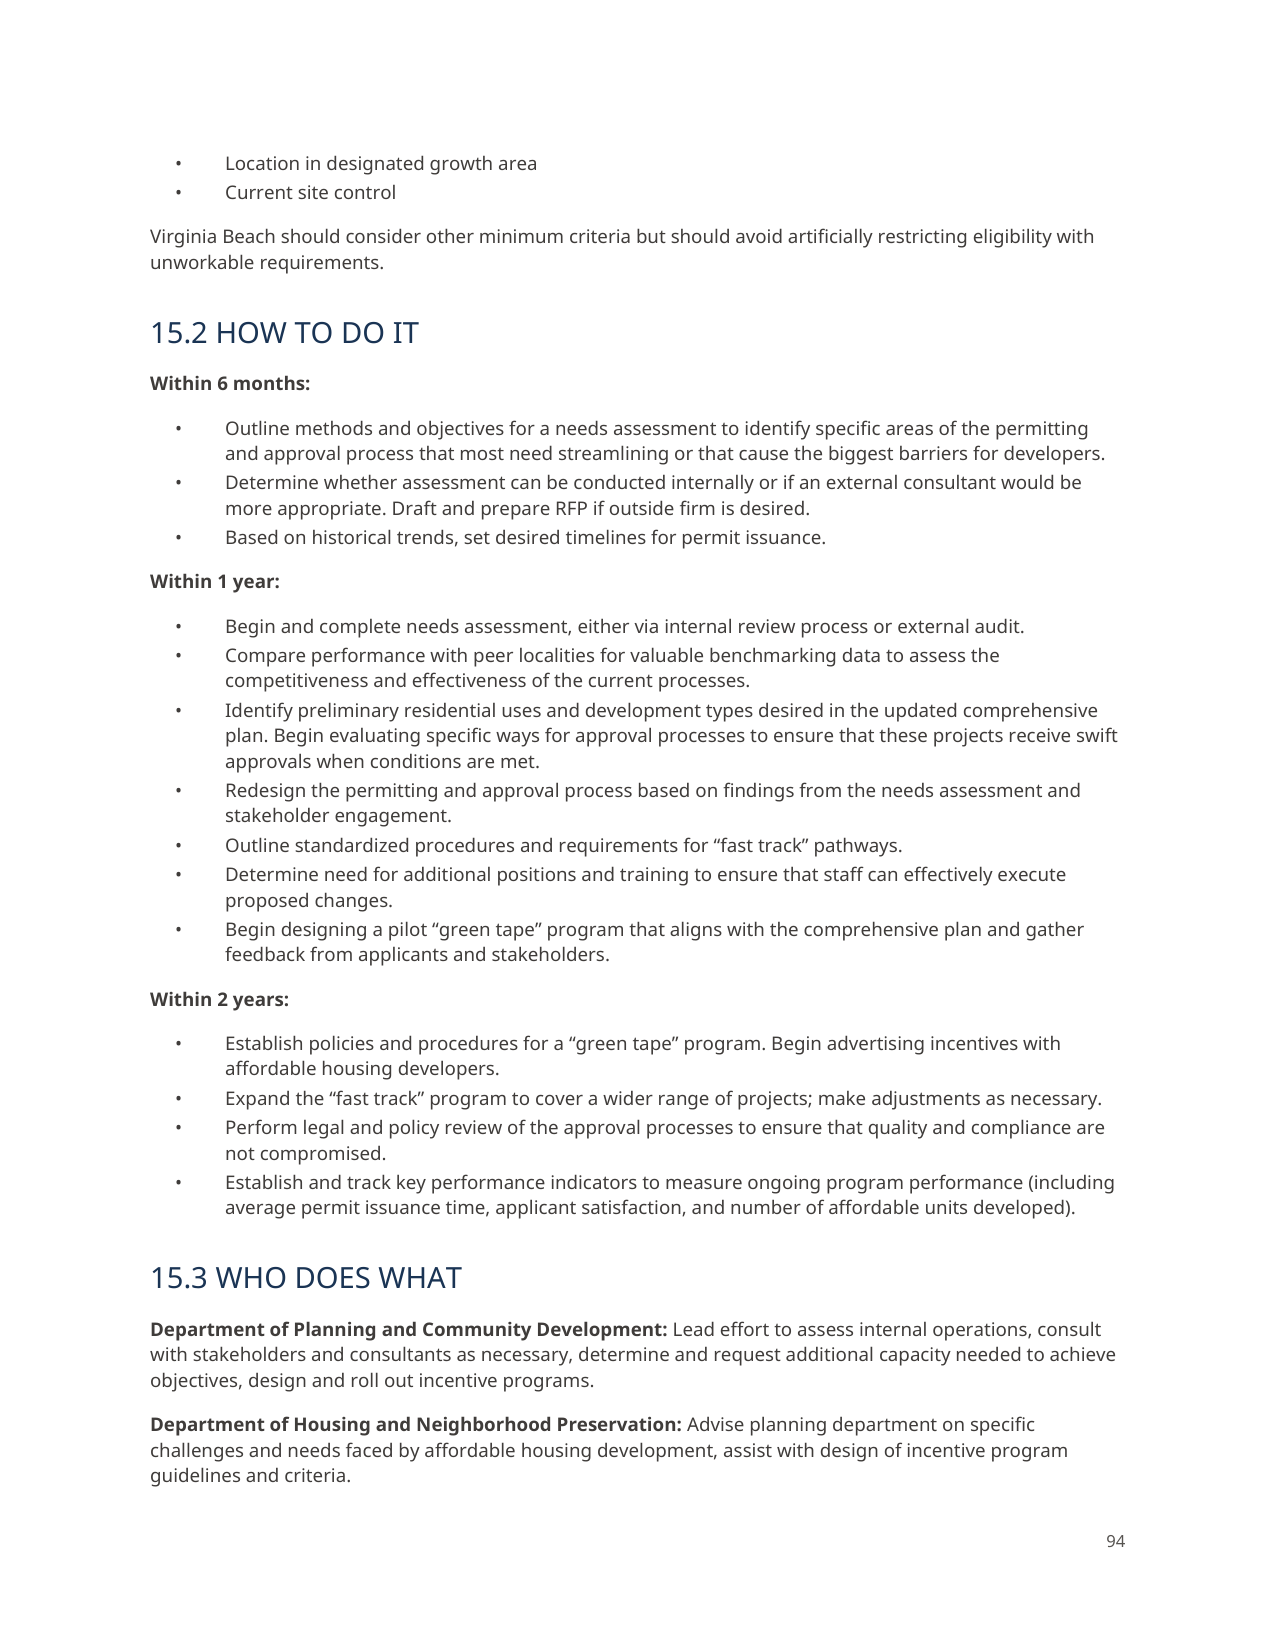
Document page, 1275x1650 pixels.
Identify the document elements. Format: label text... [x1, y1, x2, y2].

subtitle 15.3 WHO DOES WHAT [150, 1258, 1125, 1297]
text Within 2 years: [150, 986, 1125, 1011]
text Department of Planning and Community Development: Lead effort to assess internal operations, consult with stakeholders and consultants as necessary, determine and request additional capacity needed to achieve objectives, design and roll out incentive programs. [150, 1316, 1125, 1393]
list Current site control [175, 179, 1125, 205]
list Establish policies and procedures for a “green tape” program. Begin advertising incentives with affordable housing developers. [175, 1030, 1125, 1081]
list Identify preliminary residential uses and development types desired in the updated comprehensive plan. Begin evaluating specific ways for approval processes to ensure that these projects receive swift approvals when conditions are met. [175, 697, 1125, 773]
list Begin and complete needs assessment, either via internal review process or external audit. [175, 613, 1125, 638]
list Outline standardized procedures and requirements for “fast track” pathways. [175, 832, 1125, 858]
list Determine need for additional positions and training to ensure that staff can effectively execute proposed changes. [175, 861, 1125, 912]
list Determine whether assessment can be conducted internally or if an external consultant would be more appropriate. Draft and prepare RFP if outside firm is desired. [175, 469, 1125, 521]
list Outline methods and objectives for a needs assessment to identify specific areas of the permitting and approval process that most need streamlining or that cause the biggest barriers for developers. [175, 415, 1125, 466]
subtitle 15.2 HOW TO DO IT [150, 312, 1125, 352]
list Compare performance with peer localities for valuable benchmarking data to assess the competitiveness and effectiveness of the current processes. [175, 642, 1125, 693]
text Virginia Beach should consider other minimum criteria but should avoid artificially restricting eligibility with unworkable requirements. [150, 223, 1125, 274]
list Location in designated growth area [175, 150, 1125, 176]
list Based on historical trends, set desired timelines for permit issuance. [175, 524, 1125, 550]
list Perform legal and policy review of the approval processes to ensure that quality and compliance are not compromised. [175, 1114, 1125, 1165]
list Expand the “fast track” program to cover a wider range of projects; make adjustments as necessary. [175, 1085, 1125, 1111]
list Establish and track key performance indicators to measure ongoing program performance (including average permit issuance time, applicant satisfaction, and number of affordable units developed). [175, 1169, 1125, 1220]
text Department of Housing and Neighborhood Preservation: Advise planning department on specific challenges and needs faced by affordable housing development, assist with design of incentive program guidelines and criteria. [150, 1411, 1125, 1488]
list Redesign the permitting and approval process based on findings from the needs assessment and stakeholder engagement. [175, 777, 1125, 828]
text Within 6 months: [150, 371, 1125, 396]
text Within 1 year: [150, 569, 1125, 594]
list Begin designing a pilot “green tape” program that aligns with the comprehensive plan and gather feedback from applicants and stakeholders. [175, 916, 1125, 967]
